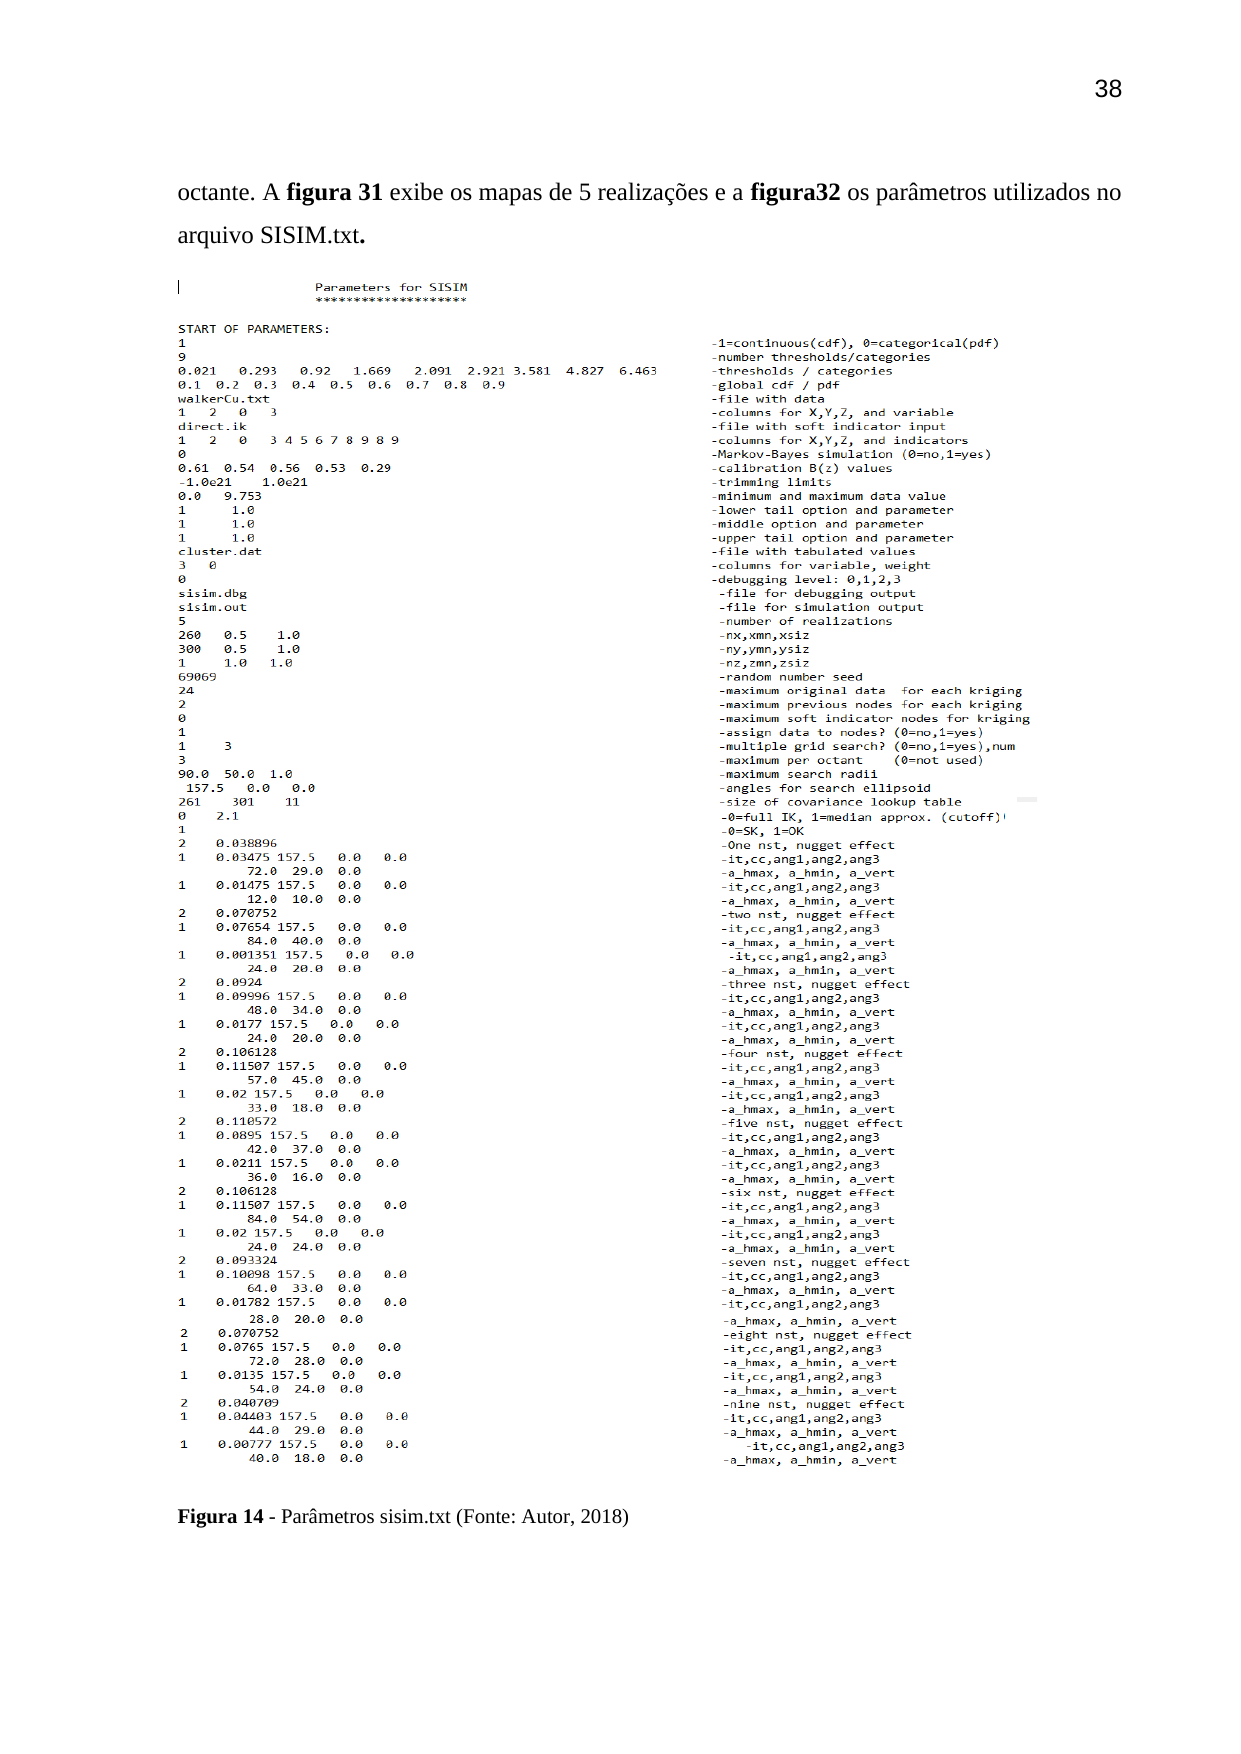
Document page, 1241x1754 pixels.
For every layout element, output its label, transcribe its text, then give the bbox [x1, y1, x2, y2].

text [177, 177, 1122, 249]
picture [177, 280, 1038, 1474]
